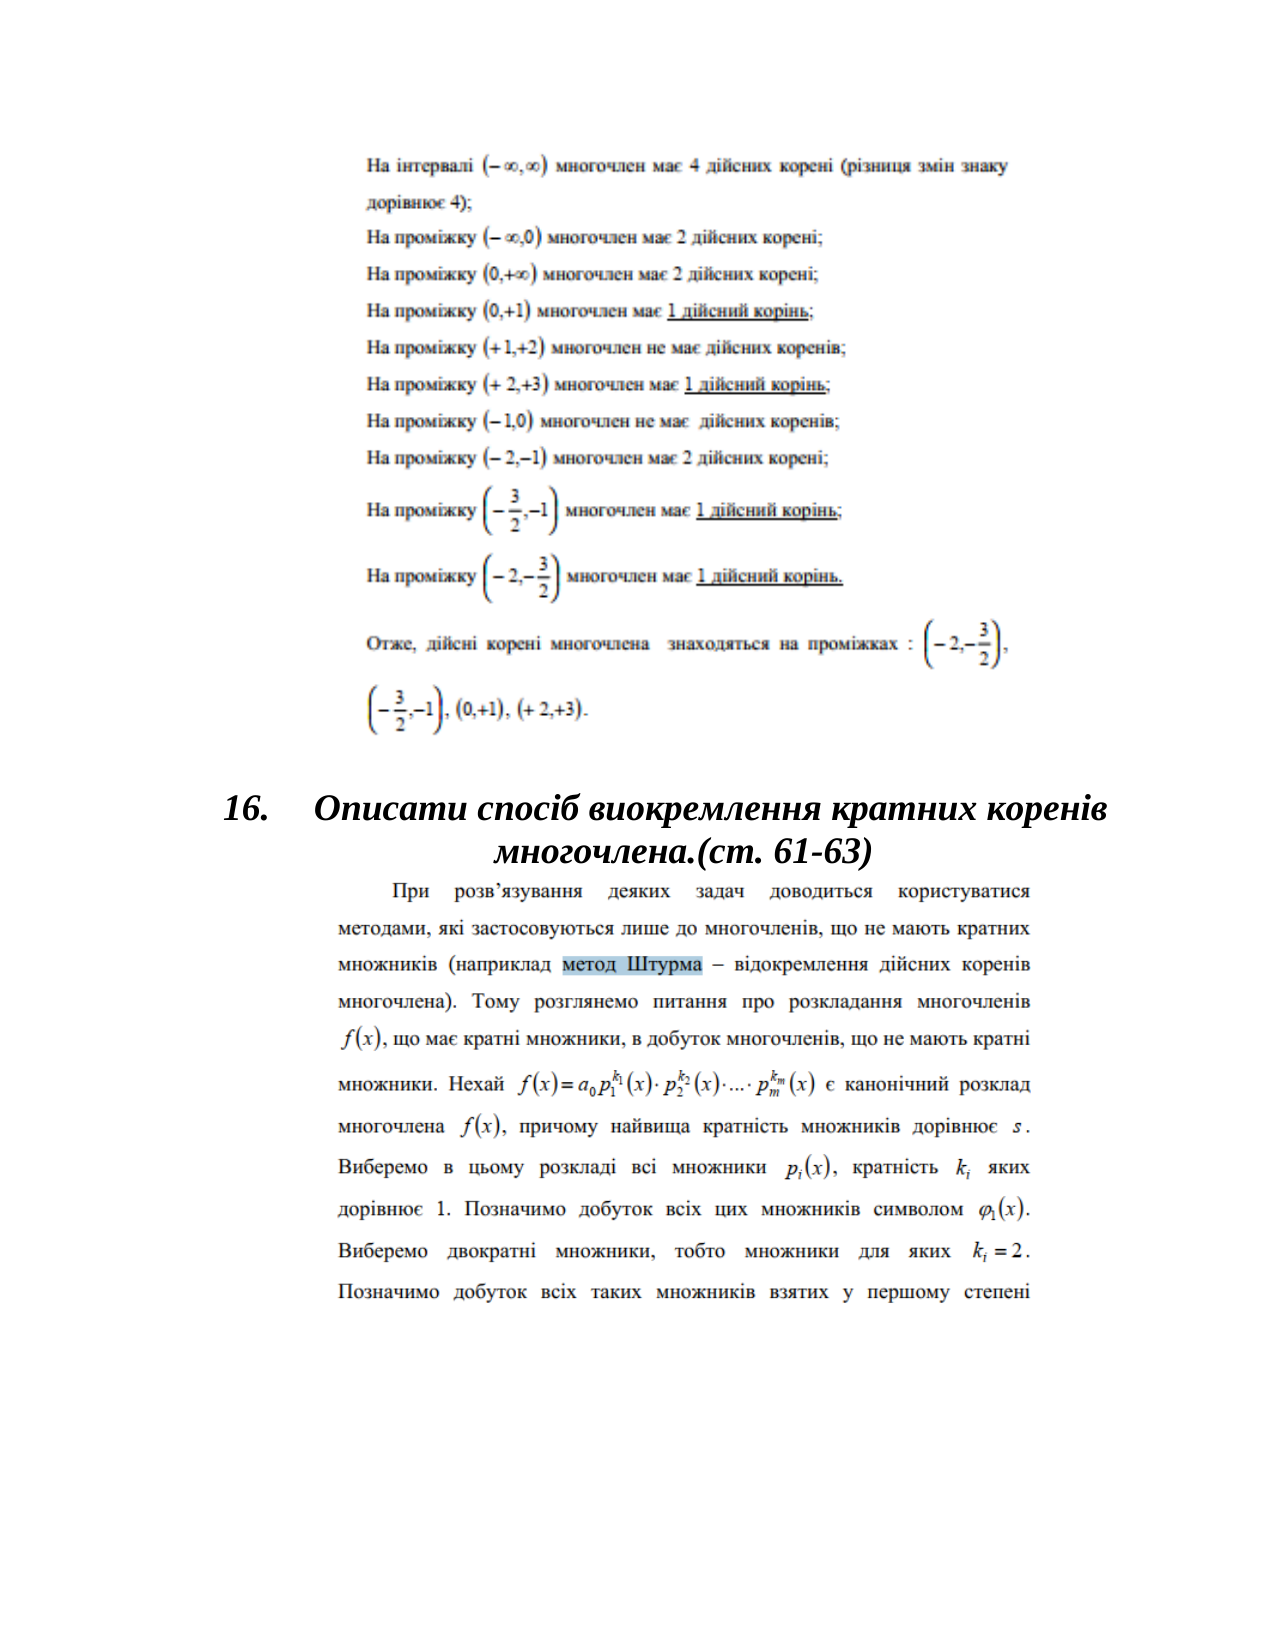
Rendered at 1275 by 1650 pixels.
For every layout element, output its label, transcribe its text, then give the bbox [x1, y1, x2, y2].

picture [328, 872, 1044, 1309]
list Описати спосіб виокремлення кратних коренів многочлена.(ст. 61-63) [209, 786, 1125, 872]
picture [360, 150, 1012, 743]
